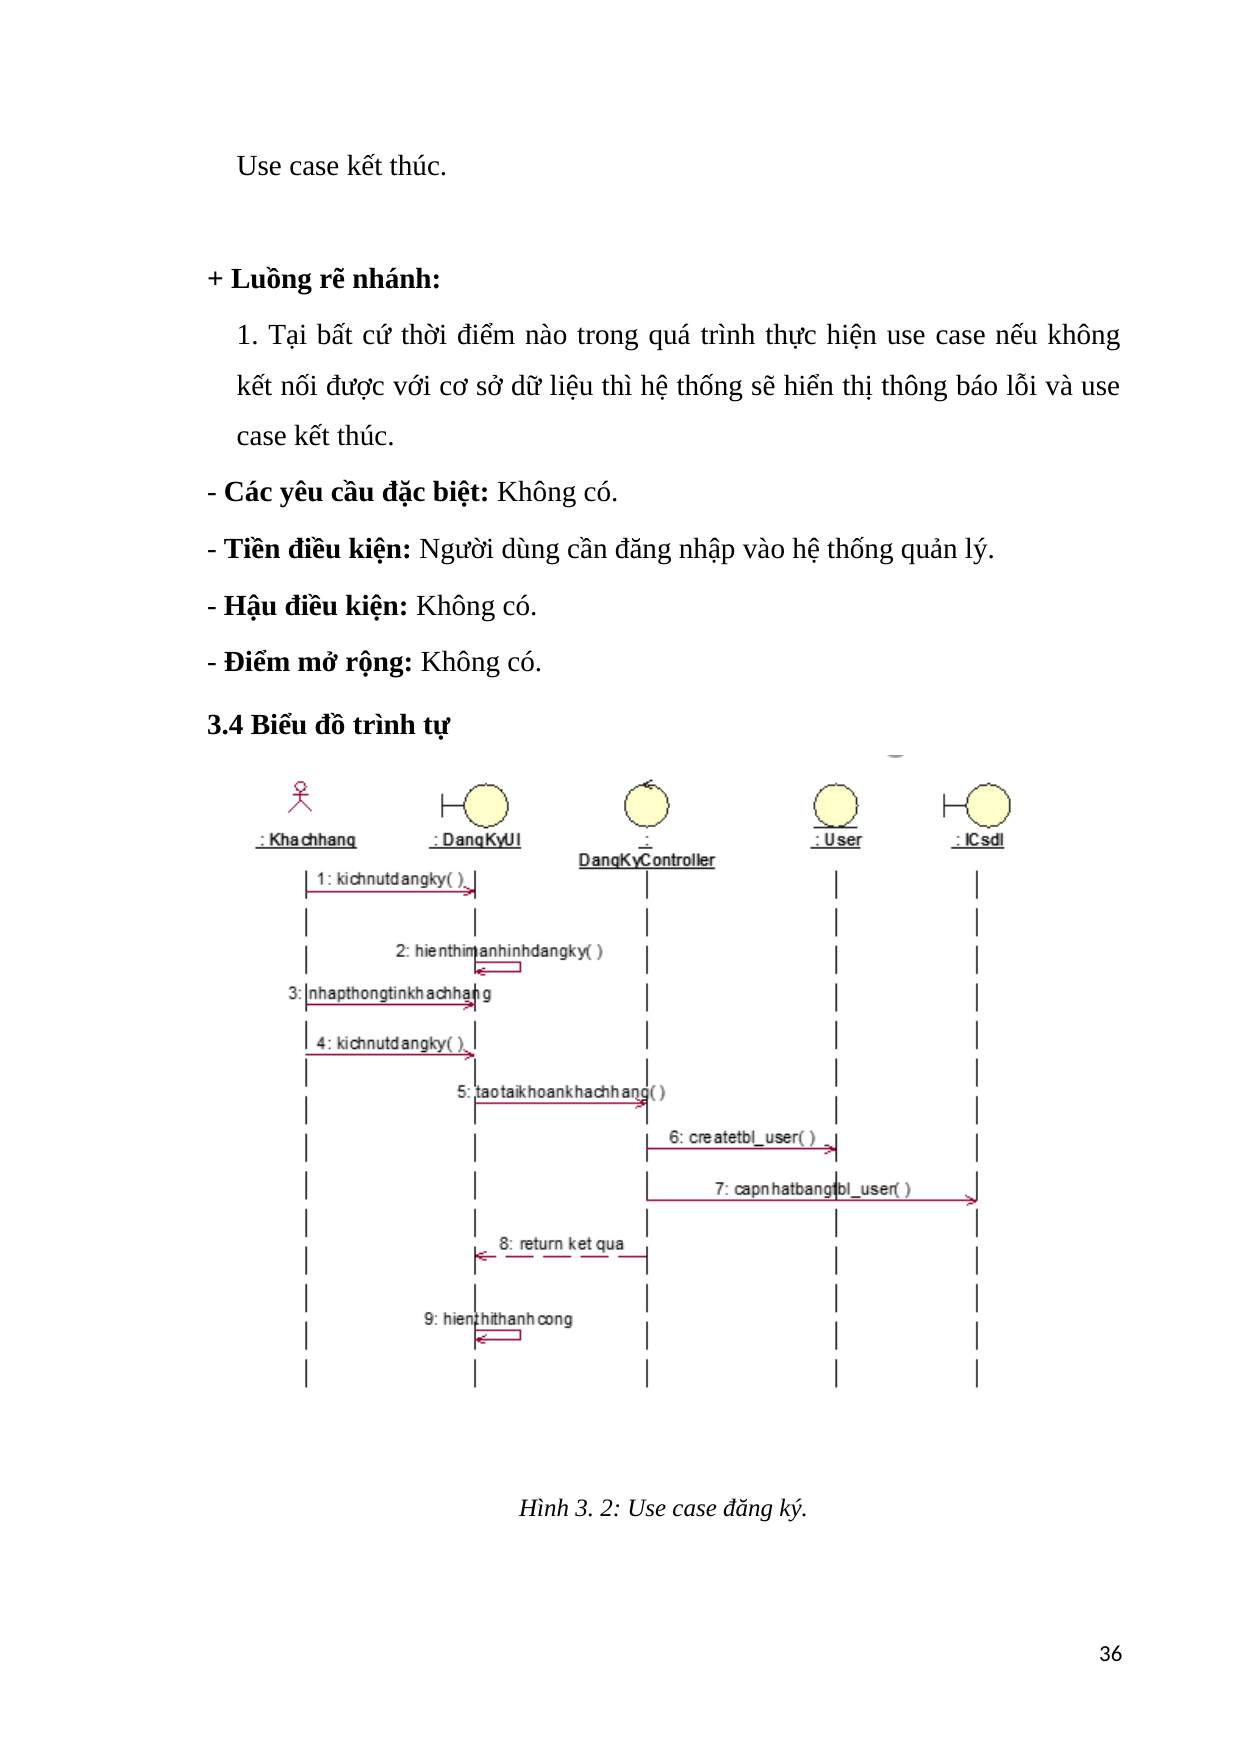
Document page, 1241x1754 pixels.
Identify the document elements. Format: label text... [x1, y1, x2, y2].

text - Hậu điều kiện: Không có. [207, 588, 1122, 621]
text 1. Tại bất cứ thời điểm nào trong quá trình thực hiện use case nếu không kết nối được với cơ sở dữ liệu thì hệ thống sẽ hiển thị thông báo lỗi và use case kết thúc. [222, 317, 1122, 452]
text - Các yêu cầu đặc biệt: Không có. [207, 474, 1122, 508]
text Hình 3. 2: Use case đăng ký. [207, 1493, 1122, 1521]
text + Luồng rẽ nhánh: [207, 261, 1122, 294]
text - Tiền điều kiện: Người dùng cần đăng nhập vào hệ thống quản lý. [207, 531, 1122, 565]
picture [240, 755, 1089, 1466]
text - Điểm mở rộng: Không có. [207, 644, 1122, 678]
subtitle 3.4 Biểu đồ trình tự [207, 707, 1122, 741]
text Use case kết thúc. [222, 148, 1122, 181]
